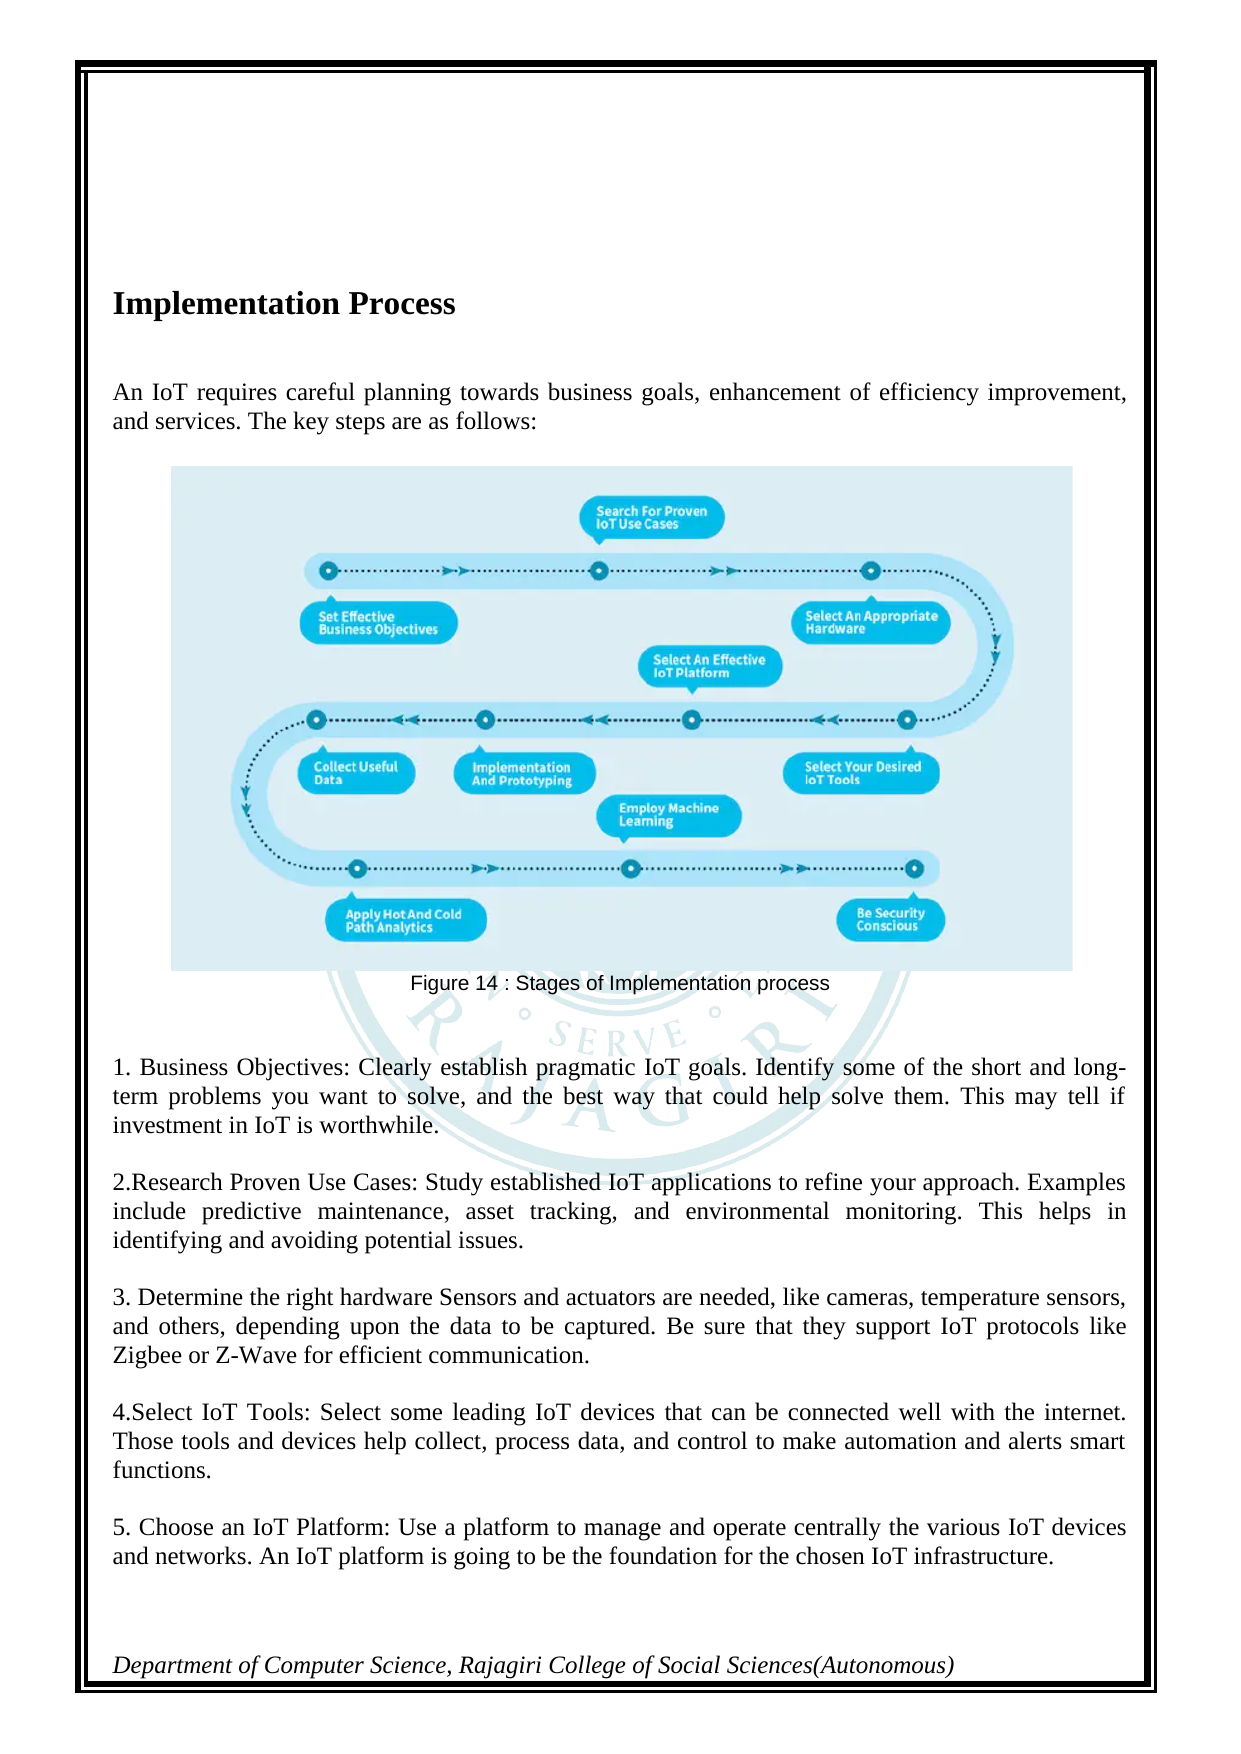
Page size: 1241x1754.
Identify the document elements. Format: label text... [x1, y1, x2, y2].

text 1. Business Objectives: Clearly establish pragmatic IoT goals. Identify some of the short and long-term problems you want to solve, and the best way that could help solve them. This may tell if investment in IoT is worthwhile. [112, 1052, 1128, 1138]
text Figure 14 : Stages of Implementation process [112, 971, 1128, 995]
text An IoT requires careful planning towards business goals, enhancement of efficiency improvement, and services. The key steps are as follows: [112, 377, 1128, 434]
text 4.Select IoT Tools: Select some leading IoT devices that can be connected well with the internet. Those tools and devices help collect, process data, and control to make automation and alerts smart functions. [112, 1397, 1128, 1483]
picture [167, 463, 1073, 971]
text 5. Choose an IoT Platform: Use a platform to manage and operate centrally the various IoT devices and networks. An IoT platform is going to be the foundation for the chosen IoT infrastructure. [112, 1512, 1128, 1570]
subtitle Implementation Process [112, 284, 1128, 322]
text 2.Research Proven Use Cases: Study established IoT applications to refine your approach. Examples include predictive maintenance, asset tracking, and environmental monitoring. This helps in identifying and avoiding potential issues. [112, 1167, 1128, 1253]
text 3. Determine the right hardware Sensors and actuators are needed, like cameras, temperature sensors, and others, depending upon the data to be captured. Be sure that they support IoT protocols like Zigbee or Z-Wave for efficient communication. [112, 1282, 1128, 1368]
